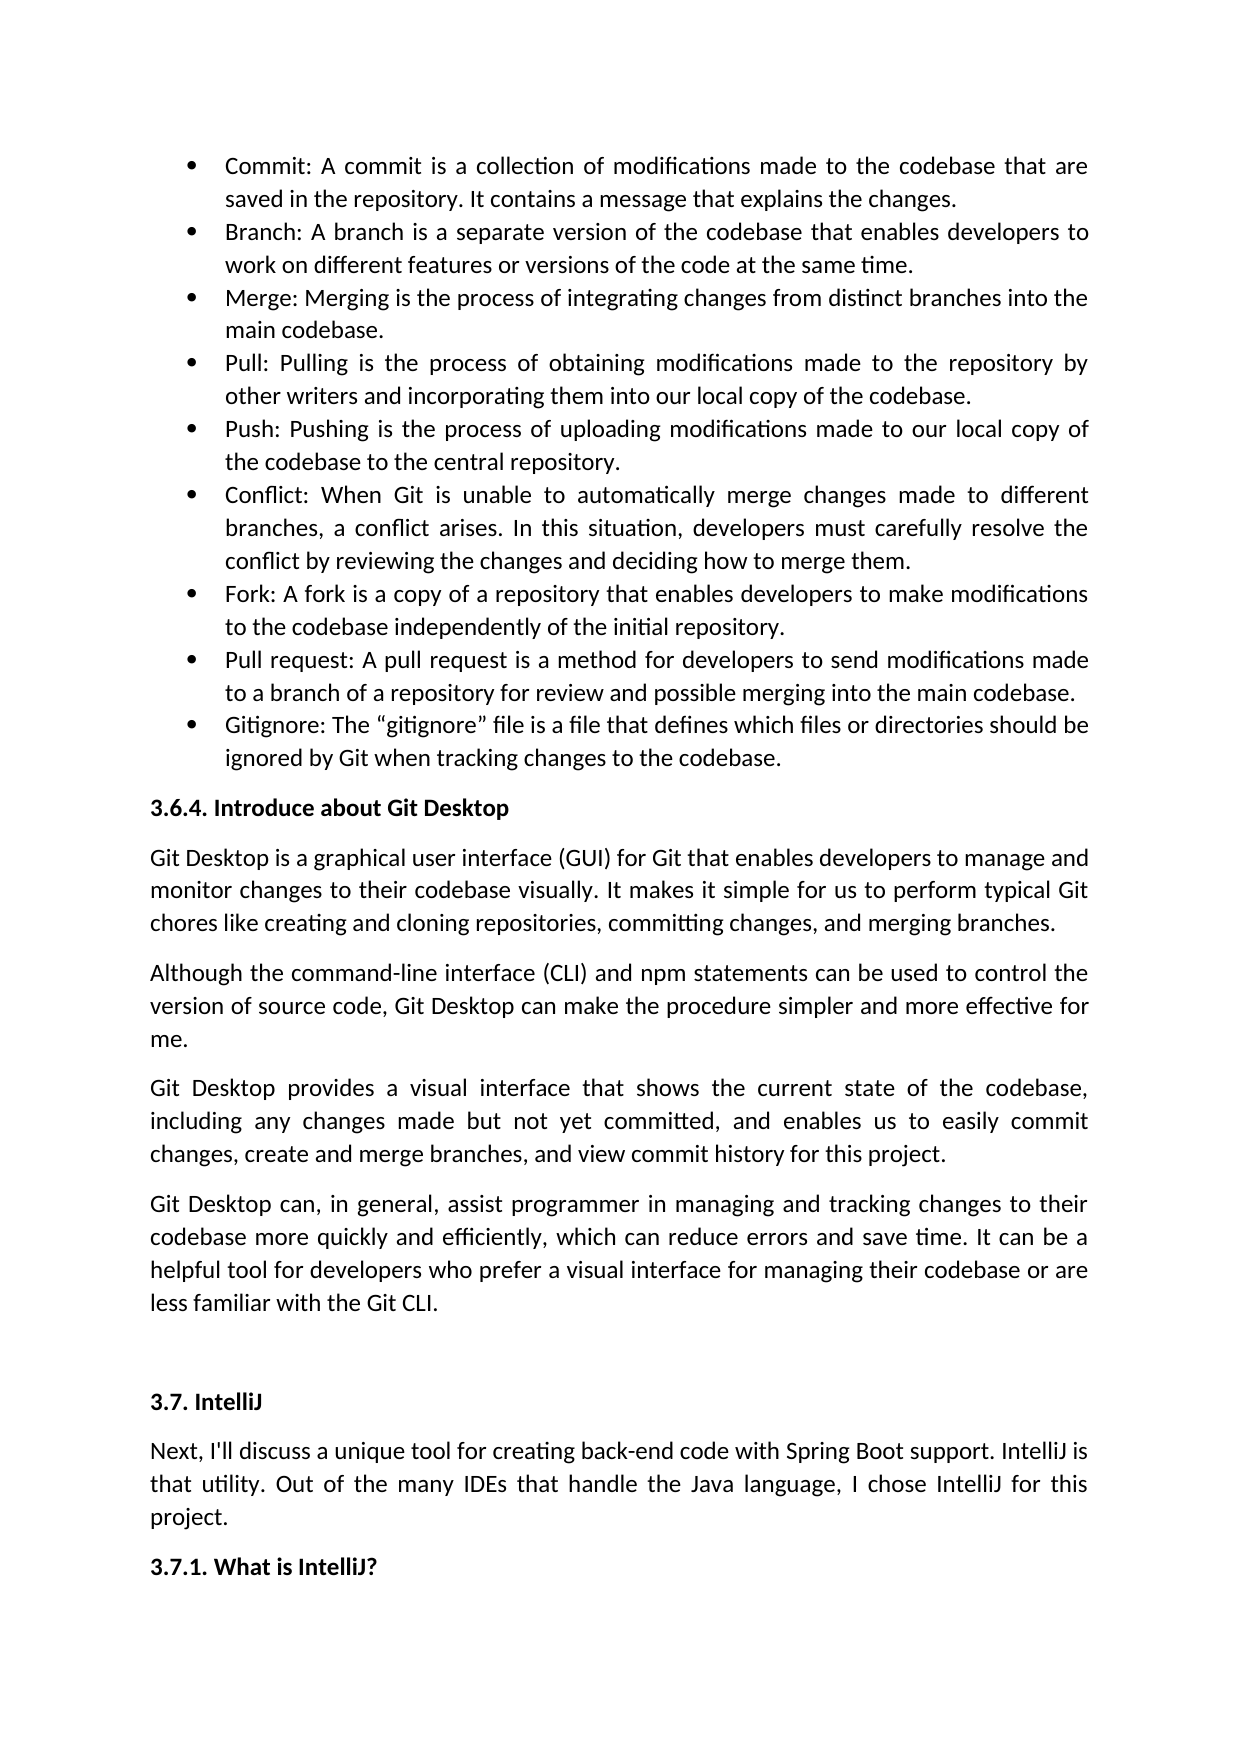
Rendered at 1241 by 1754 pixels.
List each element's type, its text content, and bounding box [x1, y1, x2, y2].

list Conflict: When Git is unable to automatically merge changes made to different branches, a conflict arises. In this situation, developers must carefully resolve the conflict by reviewing the changes and deciding how to merge them. [187, 479, 1090, 576]
text Next, I'll discuss a unique tool for creating back-end code with Spring Boot support. IntelliJ is that utility. Out of the many IDEs that handle the Java language, I chose IntelliJ for this project. [150, 1435, 1090, 1532]
list Branch: A branch is a separate version of the codebase that enables developers to work on different features or versions of the code at the same time. [187, 216, 1090, 279]
text Git Desktop is a graphical user interface (GUI) for Git that enables developers to manage and monitor changes to their codebase visually. It makes it simple for us to perform typical Git chores like creating and cloning repositories, committing changes, and merging branches. [150, 842, 1090, 938]
text Git Desktop can, in general, assist programmer in managing and tracking changes to their codebase more quickly and efficiently, which can reduce errors and save time. It can be a helpful tool for developers who prefer a visual interface for managing their codebase or are less familiar with the Git CLI. [150, 1188, 1090, 1317]
list Commit: A commit is a collection of modifications made to the codebase that are saved in the repository. It contains a message that explains the changes. [187, 150, 1090, 213]
list Gitignore: The “gitignore” file is a file that defines which files or directories should be ignored by Git when tracking changes to the codebase. [187, 709, 1090, 773]
text 3.7. IntelliJ [150, 1386, 1090, 1416]
text 3.7.1. What is IntelliJ? [150, 1551, 1090, 1581]
text 3.6.4. Introduce about Git Desktop [150, 792, 1090, 823]
list Merge: Merging is the process of integrating changes from distinct branches into the main codebase. [187, 282, 1090, 345]
list Pull request: A pull request is a method for developers to send modifications made to a branch of a repository for review and possible merging into the main codebase. [187, 644, 1090, 707]
text Git Desktop provides a visual interface that shows the current state of the codebase, including any changes made but not yet committed, and enables us to easily commit changes, create and merge branches, and view commit history for this project. [150, 1072, 1090, 1169]
text Although the command-line interface (CLI) and npm statements can be used to control the version of source code, Git Desktop can make the procedure simpler and more effective for me. [150, 957, 1090, 1053]
list Push: Pushing is the process of uploading modifications made to our local copy of the codebase to the central repository. [187, 413, 1090, 477]
list Fork: A fork is a copy of a repository that enables developers to make modifications to the codebase independently of the initial repository. [187, 578, 1090, 641]
list Pull: Pulling is the process of obtaining modifications made to the repository by other writers and incorporating them into our local copy of the codebase. [187, 347, 1090, 411]
